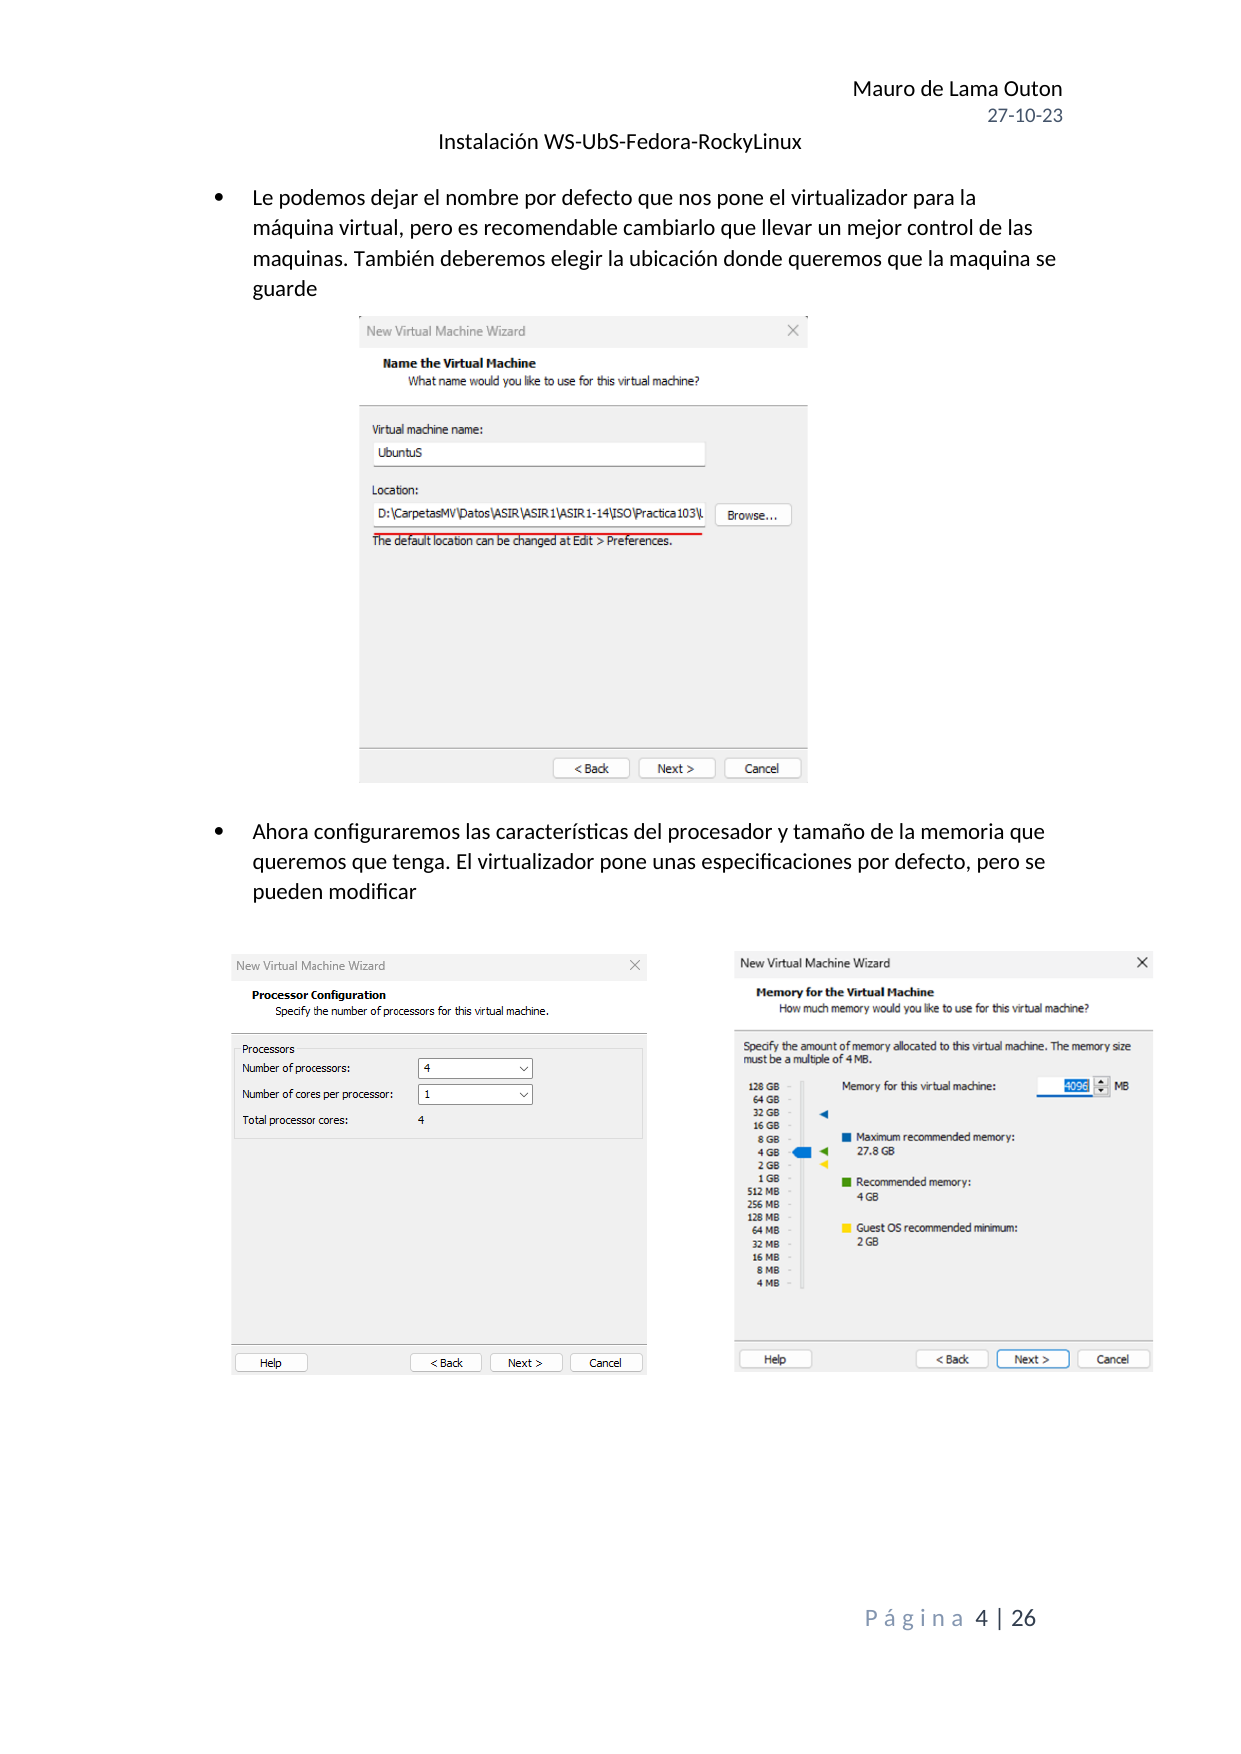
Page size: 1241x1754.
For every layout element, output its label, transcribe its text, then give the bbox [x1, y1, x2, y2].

picture [359, 316, 808, 783]
picture [231, 954, 647, 1375]
list Ahora configuraremos las características del procesador y tamaño de la memoria que queremos que tenga. El virtualizador pone unas especificaciones por defecto, pero se pueden modificar [215, 817, 1063, 906]
picture [734, 951, 1154, 1372]
list Le podemos dejar el nombre por defecto que nos pone el virtualizador para la máquina virtual, pero es recomendable cambiarlo que llevar un mejor control de las maquinas. También deberemos elegir la ubicación donde queremos que la maquina se guarde [215, 183, 1063, 302]
